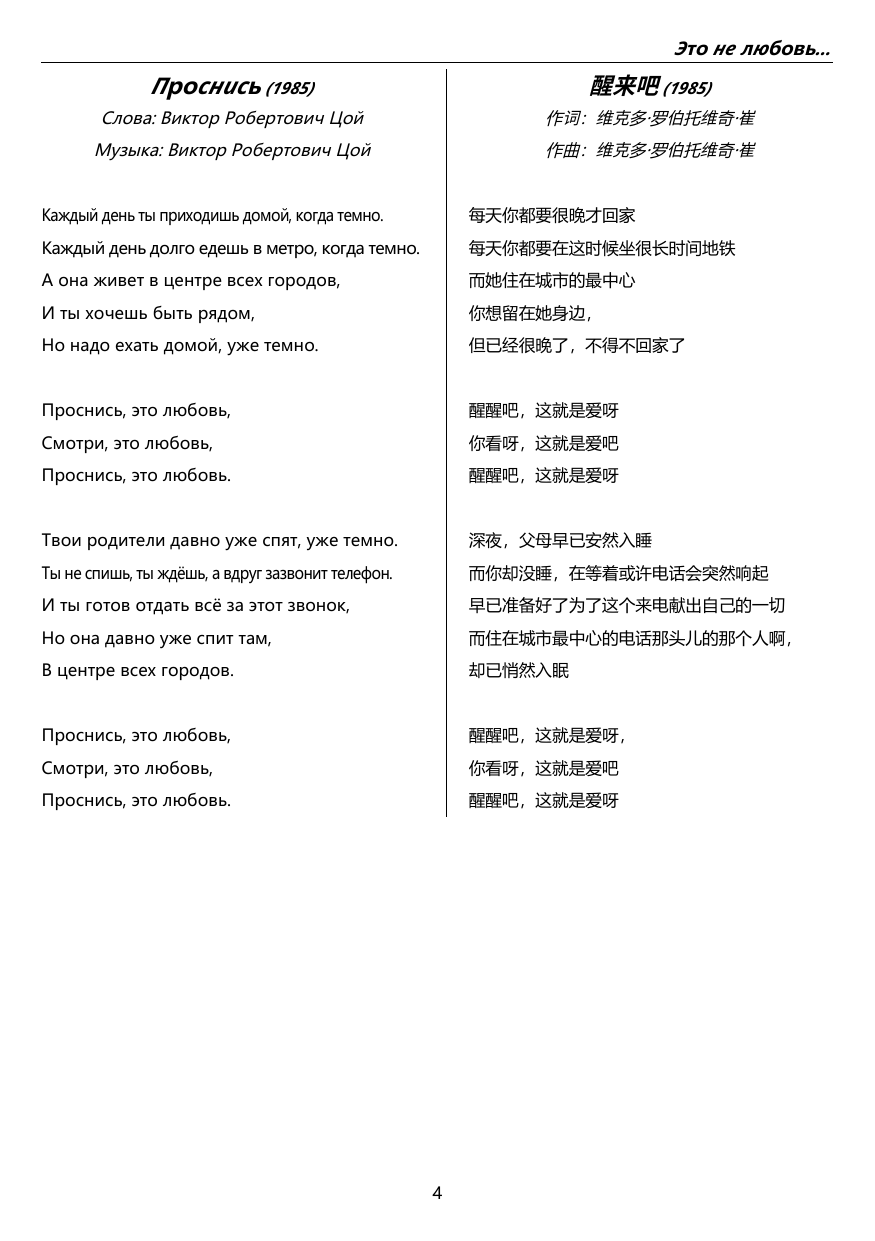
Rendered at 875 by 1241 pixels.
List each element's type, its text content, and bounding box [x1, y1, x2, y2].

text 醒来吧 (1985) [468, 69, 833, 102]
text 醒醒吧，这就是爱呀， [468, 719, 833, 752]
text 但已经很晚了，不得不回家了 [468, 329, 833, 362]
text В центре всех городов. [41, 654, 424, 687]
text Смотри, это любовь, [41, 427, 424, 459]
text 却已悄然入眠 [468, 654, 833, 687]
text Каждый день ты приходишь домой, когда темно. [41, 199, 424, 232]
text Проснись (1985) [41, 69, 424, 102]
text И ты готов отдать всё за этот звонок, [41, 589, 424, 622]
text Музыка: Виктор Робертович Цой [41, 134, 424, 167]
text А она живет в центре всех городов, [41, 264, 424, 297]
text 而她住在城市的最中心 [468, 264, 833, 297]
text 醒醒吧，这就是爱呀 [468, 784, 833, 817]
text 你想留在她身边， [468, 297, 833, 329]
text 而你却没睡，在等着或许电话会突然响起 [468, 557, 833, 589]
text 醒醒吧，这就是爱呀 [468, 459, 833, 492]
text Проснись, это любовь, [41, 394, 424, 427]
text Проснись, это любовь. [41, 459, 424, 492]
text 早已准备好了为了这个来电献出自己的一切 [468, 589, 833, 622]
text Ты не спишь, ты ждёшь, а вдруг зазвонит телефон. [41, 557, 424, 589]
text 而住在城市最中心的电话那头儿的那个人啊， [468, 622, 833, 654]
text Твои родители давно уже спят, уже темно. [41, 524, 424, 557]
text 每天你都要在这时候坐很长时间地铁 [468, 232, 833, 264]
text 每天你都要很晚才回家 [468, 199, 833, 232]
text 你看呀，这就是爱吧 [468, 752, 833, 784]
text 深夜，父母早已安然入睡 [468, 524, 833, 557]
text Каждый день долго едешь в метро, когда темно. [41, 232, 424, 264]
text Слова: Виктор Робертович Цой [41, 102, 424, 134]
text Но она давно уже спит там, [41, 622, 424, 654]
text 作词：维克多·罗伯托维奇·崔 [468, 102, 833, 134]
text Проснись, это любовь, [41, 719, 424, 752]
text 醒醒吧，这就是爱呀 [468, 394, 833, 427]
text Но надо ехать домой, уже темно. [41, 329, 424, 362]
text 你看呀，这就是爱吧 [468, 427, 833, 459]
text 作曲：维克多·罗伯托维奇·崔 [468, 134, 833, 167]
text Смотри, это любовь, [41, 752, 424, 784]
text Проснись, это любовь. [41, 784, 424, 817]
text И ты хочешь быть рядом, [41, 297, 424, 329]
